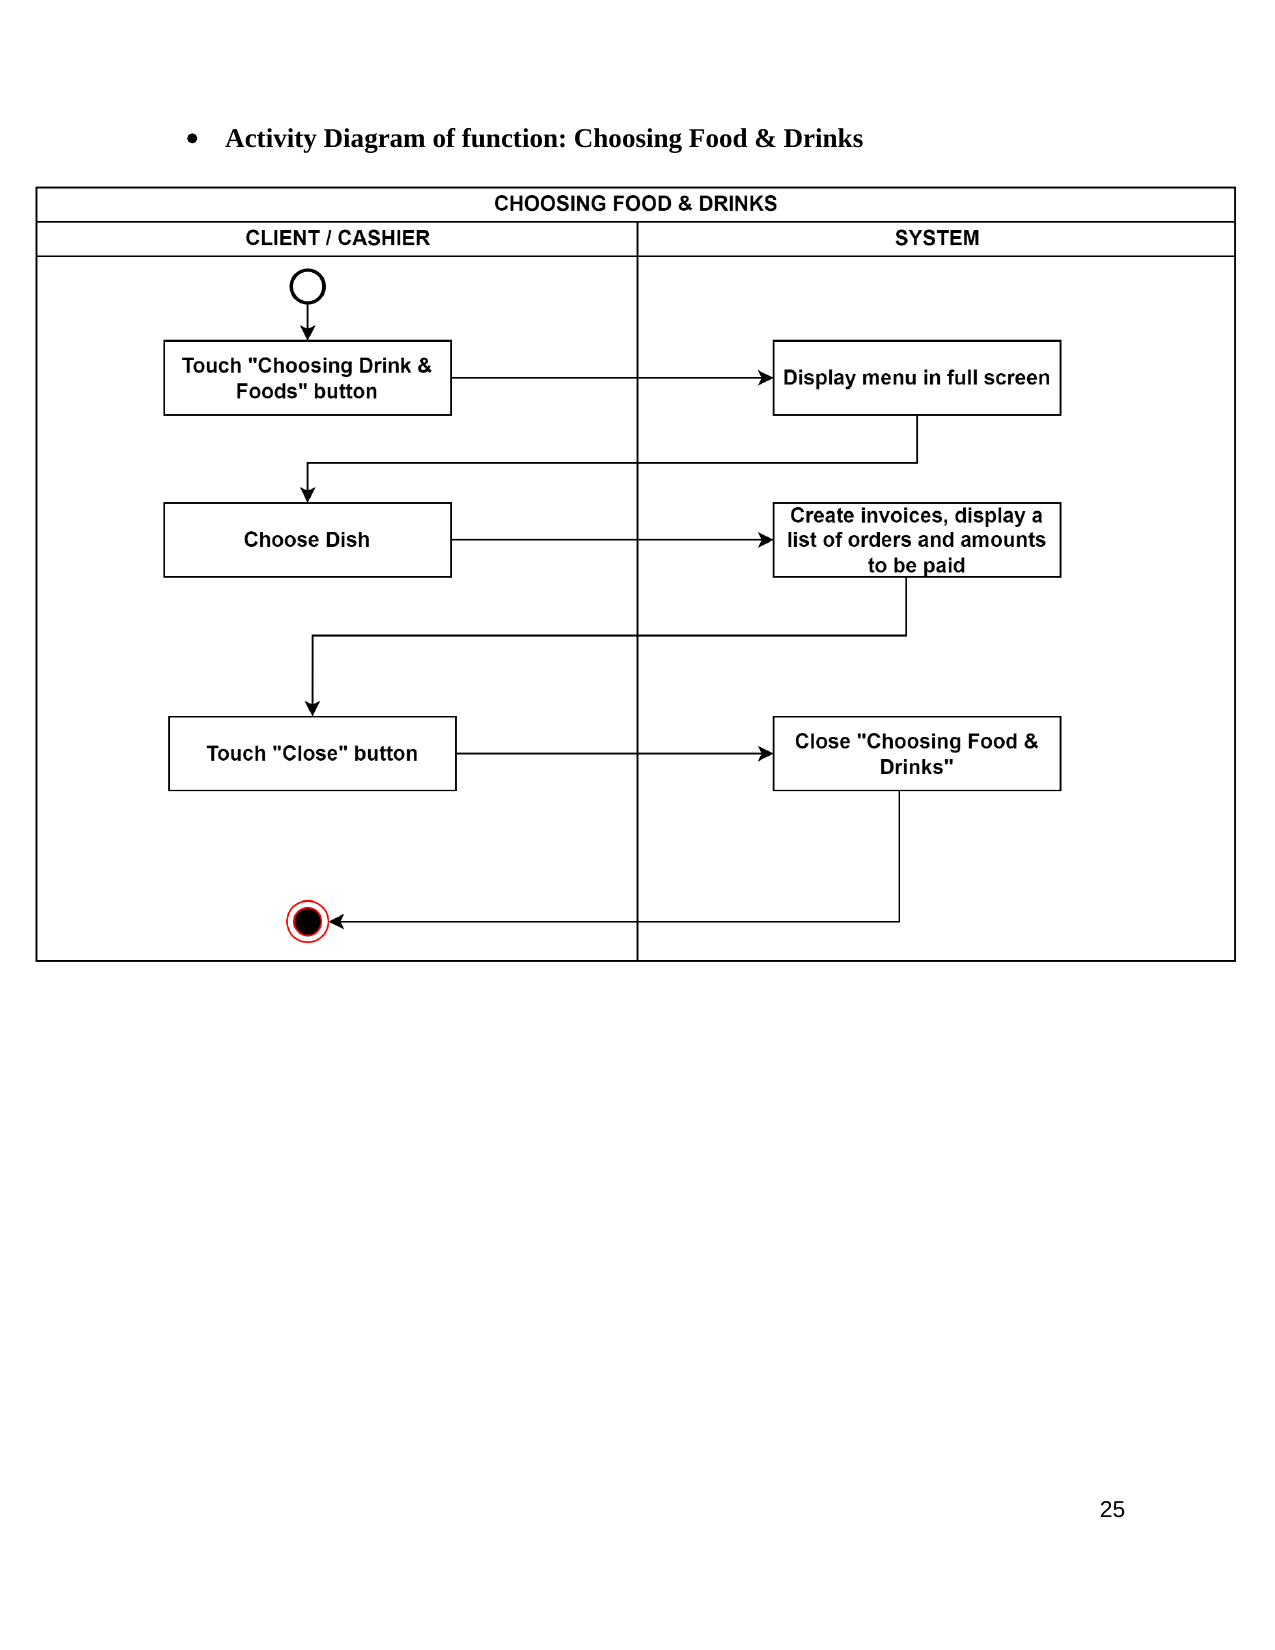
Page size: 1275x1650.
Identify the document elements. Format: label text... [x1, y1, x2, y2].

picture [18, 169, 1253, 979]
list Activity Diagram of function: Choosing Food & Drinks [187, 123, 1125, 154]
